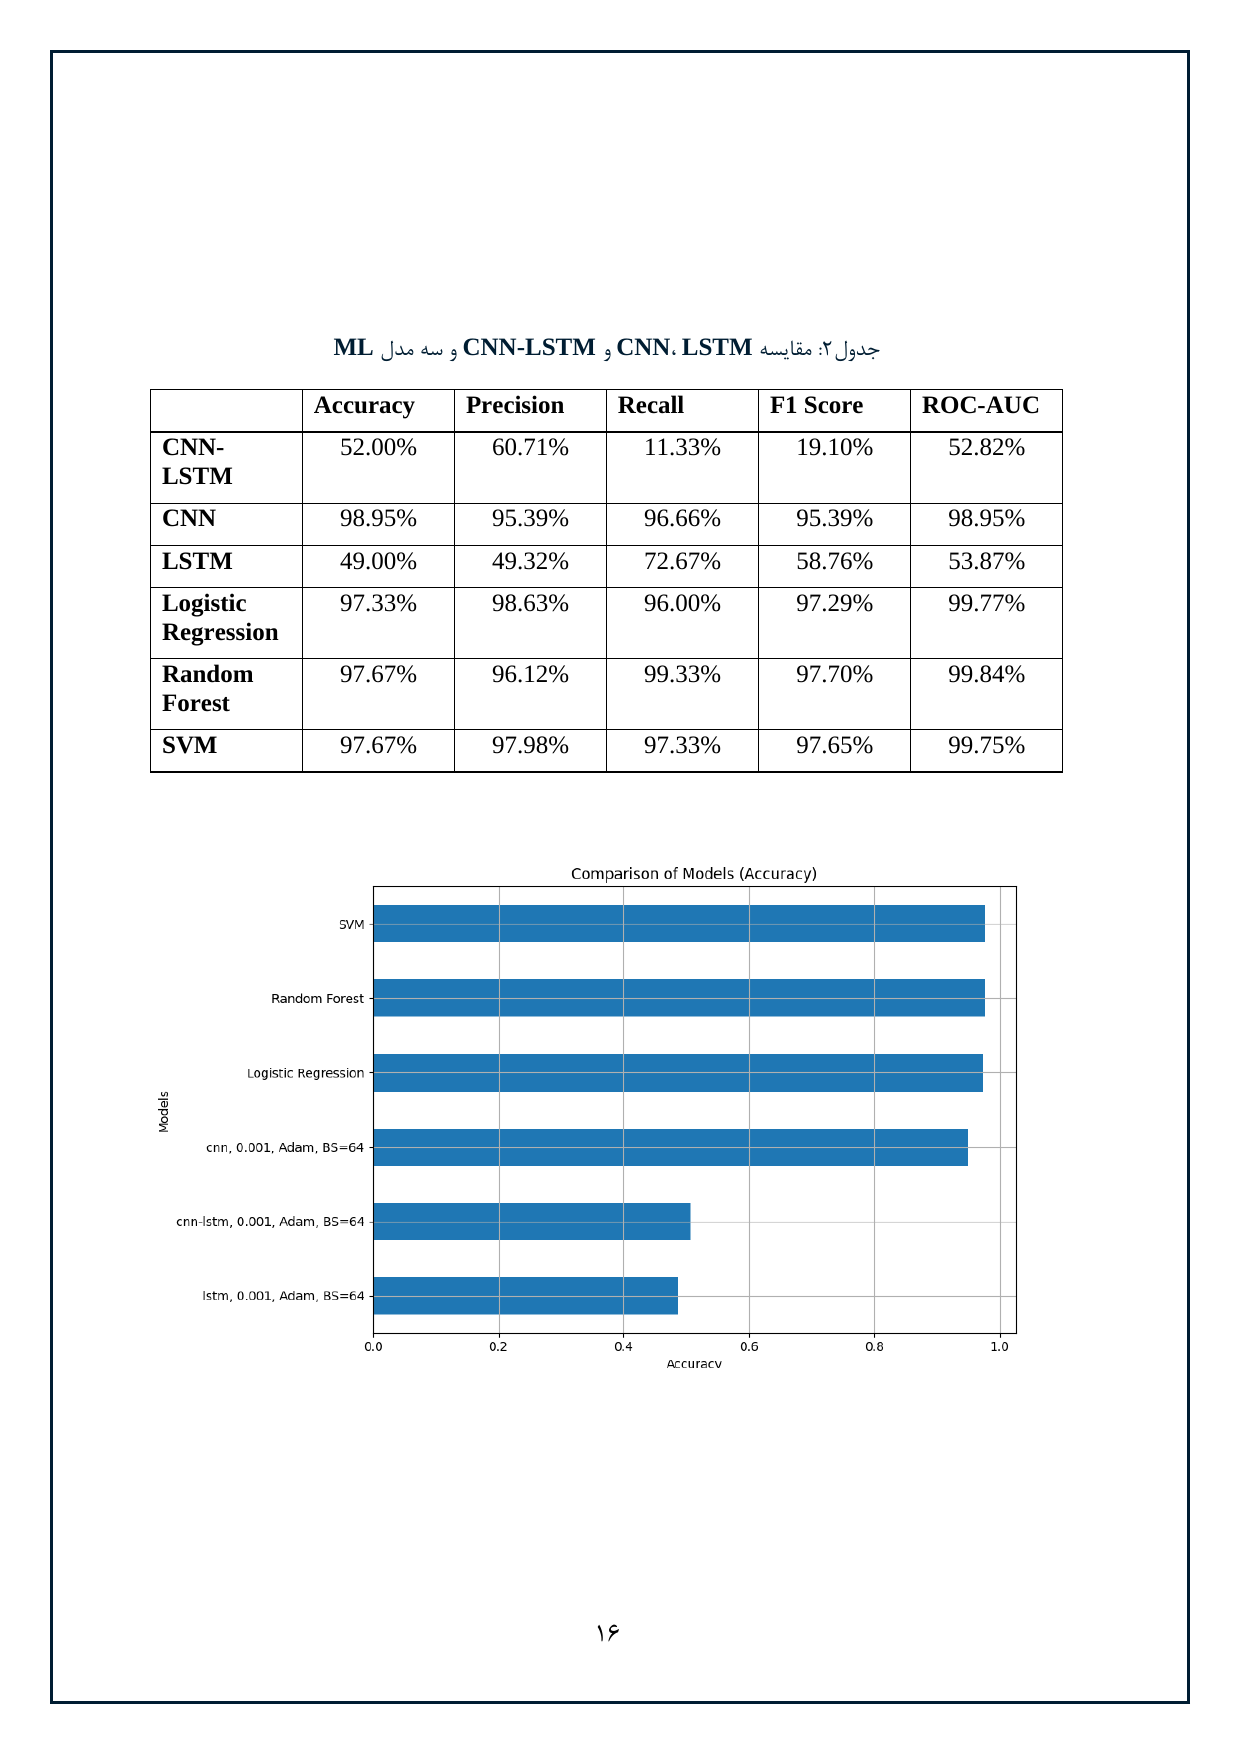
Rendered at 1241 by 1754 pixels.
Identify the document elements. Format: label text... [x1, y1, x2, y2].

table_cell 99.75% [911, 730, 1062, 771]
table_cell SVM [151, 730, 302, 771]
table_cell 19.10% [759, 433, 910, 502]
text جدول2: مقایسه CNN، LSTM و CNN-LSTM و سه مدل ML [150, 332, 1063, 364]
table_cell 98.95% [911, 504, 1062, 545]
table_cell 58.76% [759, 546, 910, 587]
table_cell 96.66% [607, 504, 758, 545]
table_cell CNN [151, 504, 302, 545]
table_cell Logistic Regression [151, 588, 302, 658]
table_header ROC-AUC [911, 390, 1062, 431]
table_cell 97.67% [303, 730, 454, 771]
table_cell Random Forest [151, 659, 302, 729]
table_cell 97.67% [303, 659, 454, 729]
table_cell 99.33% [607, 659, 758, 729]
table_cell 95.39% [455, 504, 606, 545]
table_header Precision [455, 390, 606, 431]
table_cell 52.00% [303, 433, 454, 502]
table_cell LSTM [151, 546, 302, 587]
table_cell 97.65% [759, 730, 910, 771]
picture [150, 863, 1064, 1368]
table_cell 98.63% [455, 588, 606, 658]
table_cell 97.33% [303, 588, 454, 658]
table_cell 52.82% [911, 433, 1062, 502]
table_cell 53.87% [911, 546, 1062, 587]
table_cell 98.95% [303, 504, 454, 545]
table_header [151, 390, 302, 431]
table_cell 49.32% [455, 546, 606, 587]
table_cell 97.29% [759, 588, 910, 658]
table_header F1 Score [759, 390, 910, 431]
table_cell 60.71% [455, 433, 606, 502]
table_cell 96.12% [455, 659, 606, 729]
table_header Accuracy [303, 390, 454, 431]
table_cell CNN-LSTM [151, 433, 302, 502]
table_cell 72.67% [607, 546, 758, 587]
table_cell 97.98% [455, 730, 606, 771]
table_cell 97.33% [607, 730, 758, 771]
table_cell 99.77% [911, 588, 1062, 658]
table_cell 11.33% [607, 433, 758, 502]
table_cell 99.84% [911, 659, 1062, 729]
table_header Recall [607, 390, 758, 431]
table_cell 96.00% [607, 588, 758, 658]
table_cell 97.70% [759, 659, 910, 729]
table_cell 95.39% [759, 504, 910, 545]
table_cell 49.00% [303, 546, 454, 587]
